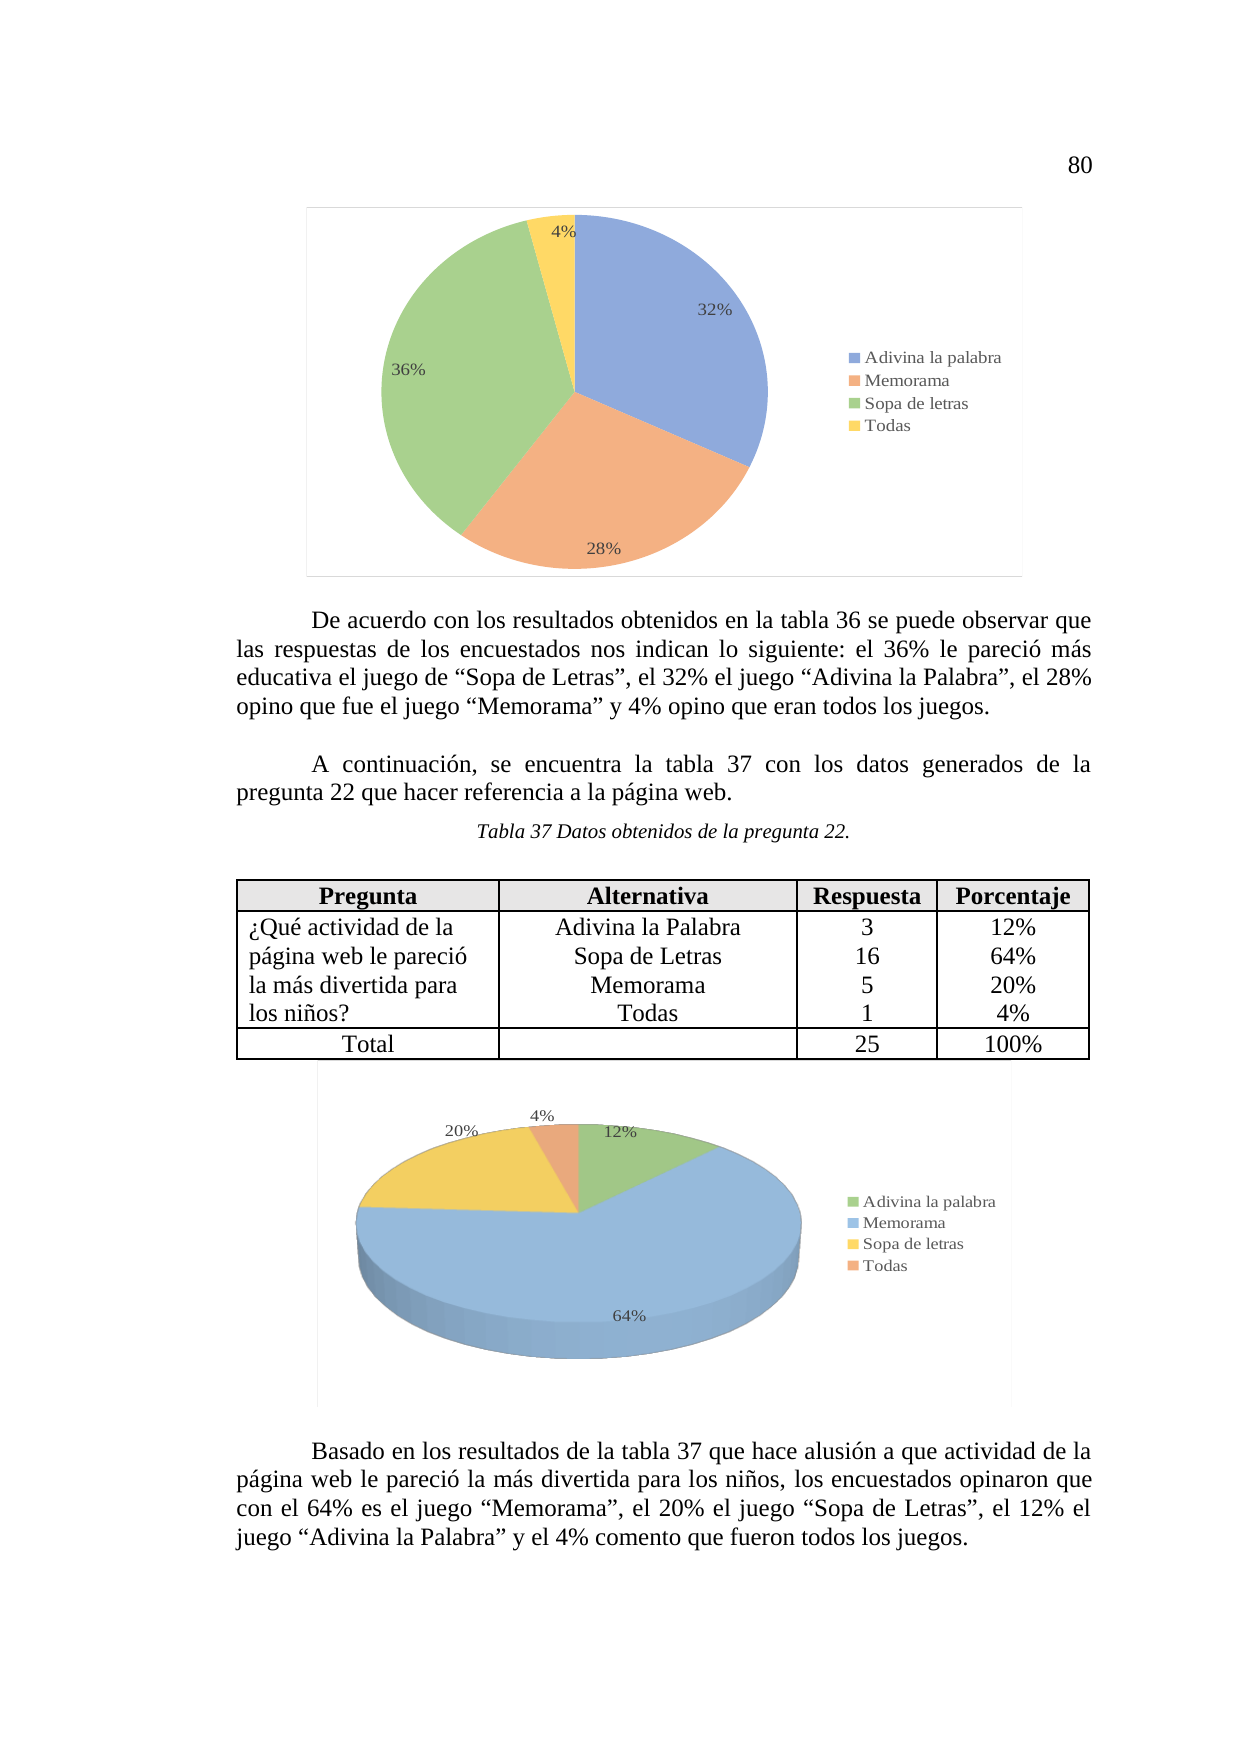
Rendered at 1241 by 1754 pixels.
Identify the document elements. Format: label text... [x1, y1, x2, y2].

table_cell ¿Qué actividad de la página web le pareció la más divertida para los niños? [238, 912, 498, 1027]
table_cell [500, 1029, 796, 1058]
text De acuerdo con los resultados obtenidos en la tabla 36 se puede observar que las respuestas de los encuestados nos indican lo siguiente: el 36% le pareció más educativa el juego de “Sopa de Letras”, el 32% el juego “Adivina la Palabra”, el 28% opino que fue el juego “Memorama” y 4% opino que eran todos los juegos. [236, 605, 1092, 720]
text A continuación, se encuentra la tabla 37 con los datos generados de la pregunta 22 que hacer referencia a la página web. [236, 749, 1092, 806]
table_header Pregunta [238, 881, 498, 910]
table_cell 100% [938, 1029, 1088, 1058]
table_header Alternativa [500, 881, 796, 910]
text Basado en los resultados de la tabla 37 que hace alusión a que actividad de la página web le pareció la más divertida para los niños, los encuestados opinaron que con el 64% es el juego “Memorama”, el 20% el juego “Sopa de Letras”, el 12% el juego “Adivina la Palabra” y el 4% comento que fueron todos los juegos. [236, 1436, 1092, 1551]
text Tabla 37 Datos obtenidos de la pregunta 22. [236, 819, 1092, 843]
table_header Porcentaje [938, 881, 1088, 910]
table_cell Adivina la Palabra Sopa de Letras Memorama Todas [500, 912, 796, 1027]
table_header Respuesta [798, 881, 936, 910]
table_cell Total [238, 1029, 498, 1058]
table_cell 25 [798, 1029, 936, 1058]
table_cell 3 16 5 1 [798, 912, 936, 1027]
table_cell 12% 64% 20% 4% [938, 912, 1088, 1027]
